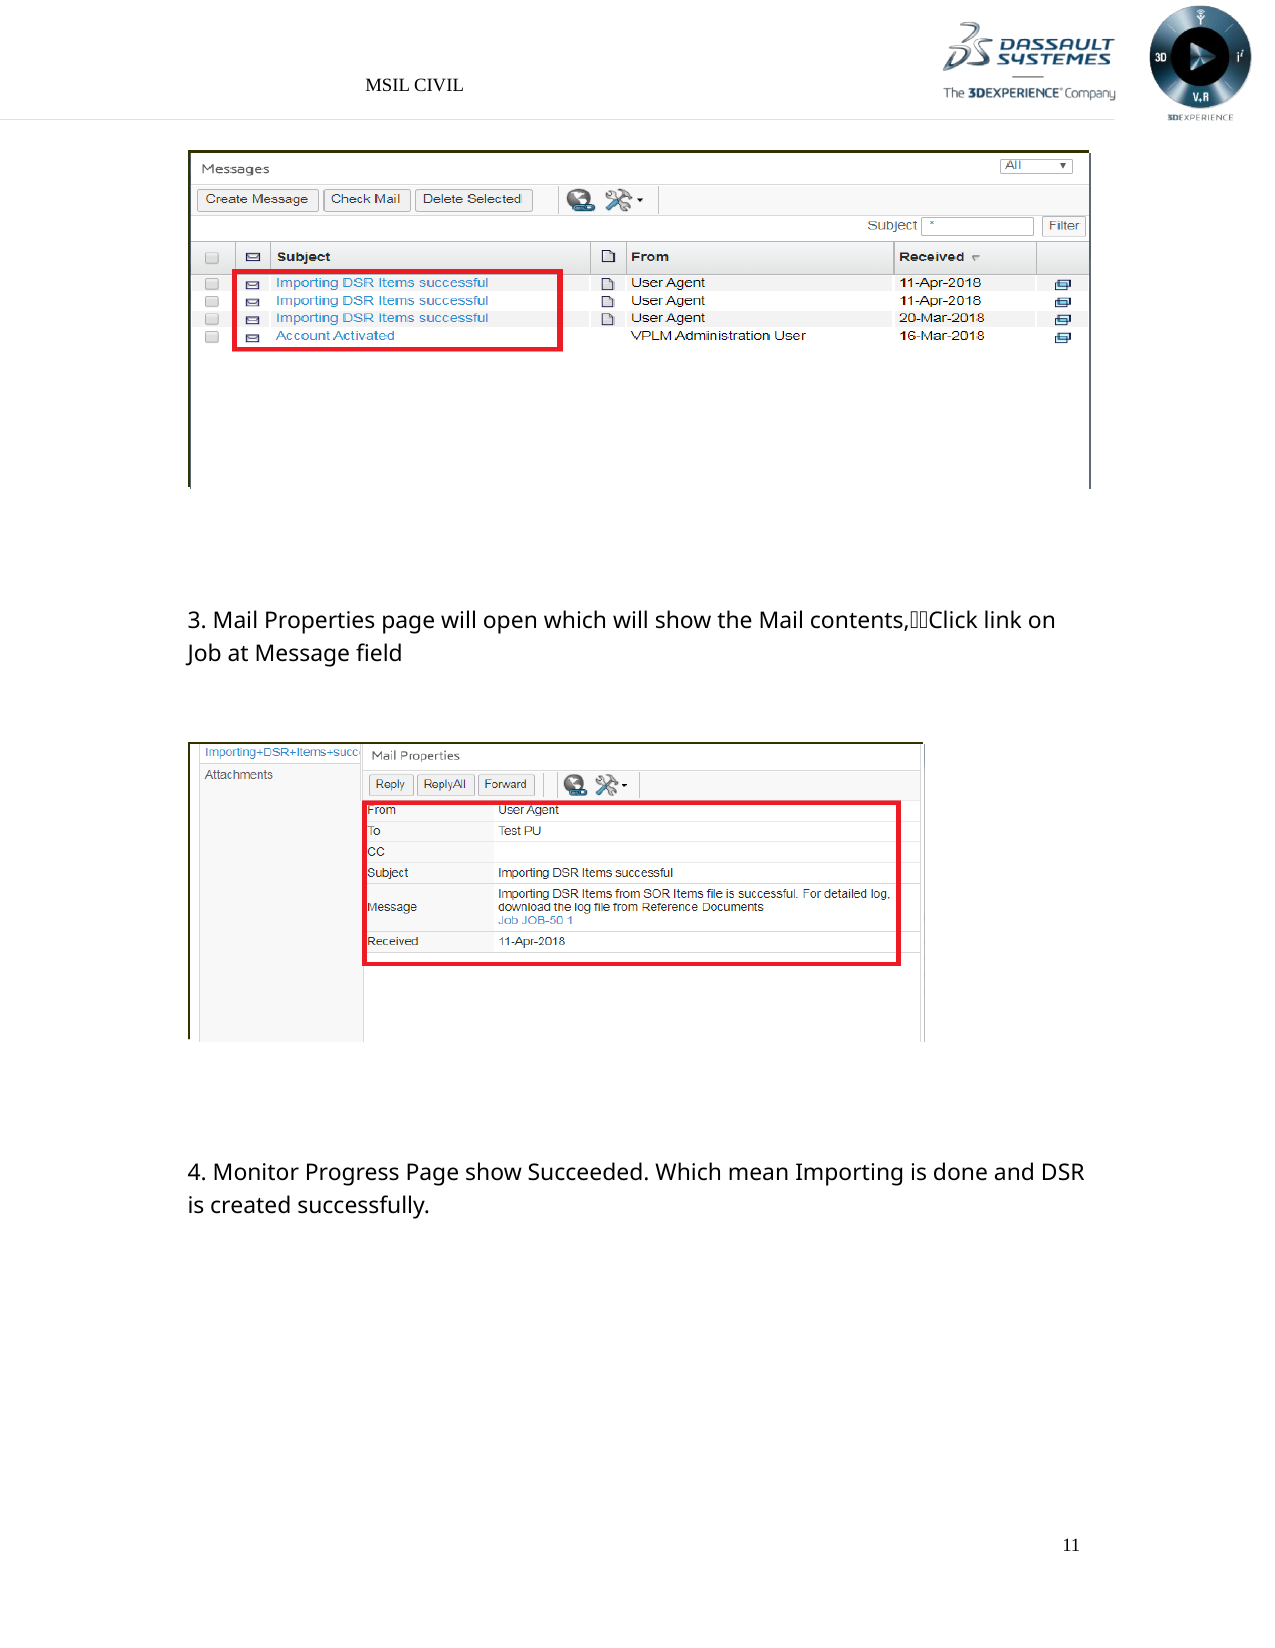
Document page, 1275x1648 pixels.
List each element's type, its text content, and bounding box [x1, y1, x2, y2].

list Monitor Progress Page show Succeeded. Which mean Importing is done and DSR is created successfully. [187, 1156, 1088, 1221]
picture [0, 1, 1254, 134]
picture [190, 744, 925, 1042]
picture [190, 153, 1091, 489]
list Mail Properties page will open which will show the Mail contents,Click link on Job at Message field [187, 603, 1088, 668]
